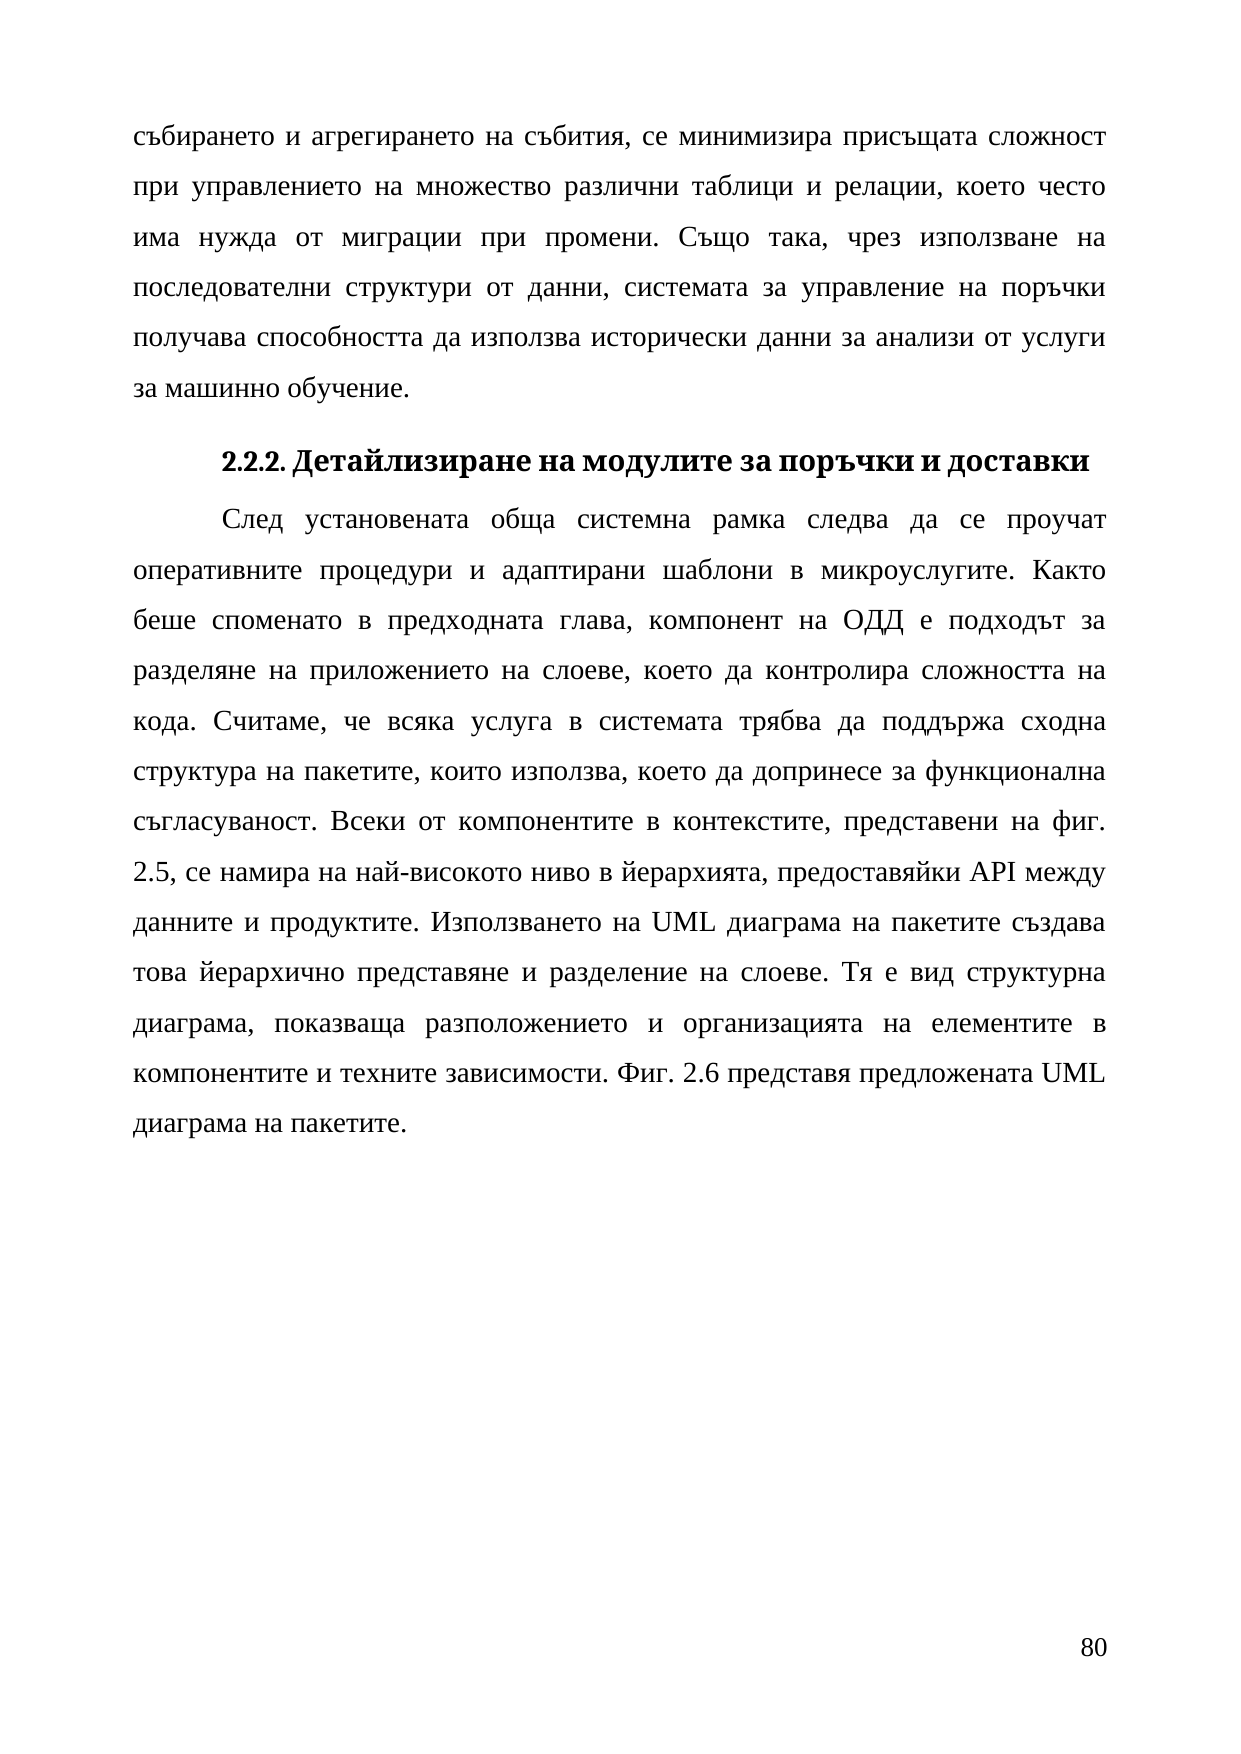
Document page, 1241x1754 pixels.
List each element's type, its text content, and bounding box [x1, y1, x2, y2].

subtitle 2.2.2. Детайлизиране на модулите за поръчки и доставки [133, 445, 1107, 478]
text След установената обща системна рамка следва да се проучат оперативните процедури и адаптирани шаблони в микроуслугите. Както беше споменато в предходната глава, компонент на ОДД е подходът за разделяне на приложението на слоеве, което да контролира сложността на кода. Считаме, че всяка услуга в системата трябва да поддържа сходна структура на пакетите, които използва, което да допринесе за функционална съгласуваност. Всеки от компонентите в контекстите, представени на фиг. 2.5, се намира на най-високото ниво в йерархията, предоставяйки API между данните и продуктите. Използването на UML диаграма на пакетите създава това йерархично представяне и разделение на слоеве. Тя е вид структурна диаграма, показваща разположението и организацията на елементите в компонентите и техните зависимости. Фиг. 2.6 представя предложената UML диаграма на пакетите. [133, 502, 1107, 1139]
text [133, 118, 1107, 403]
